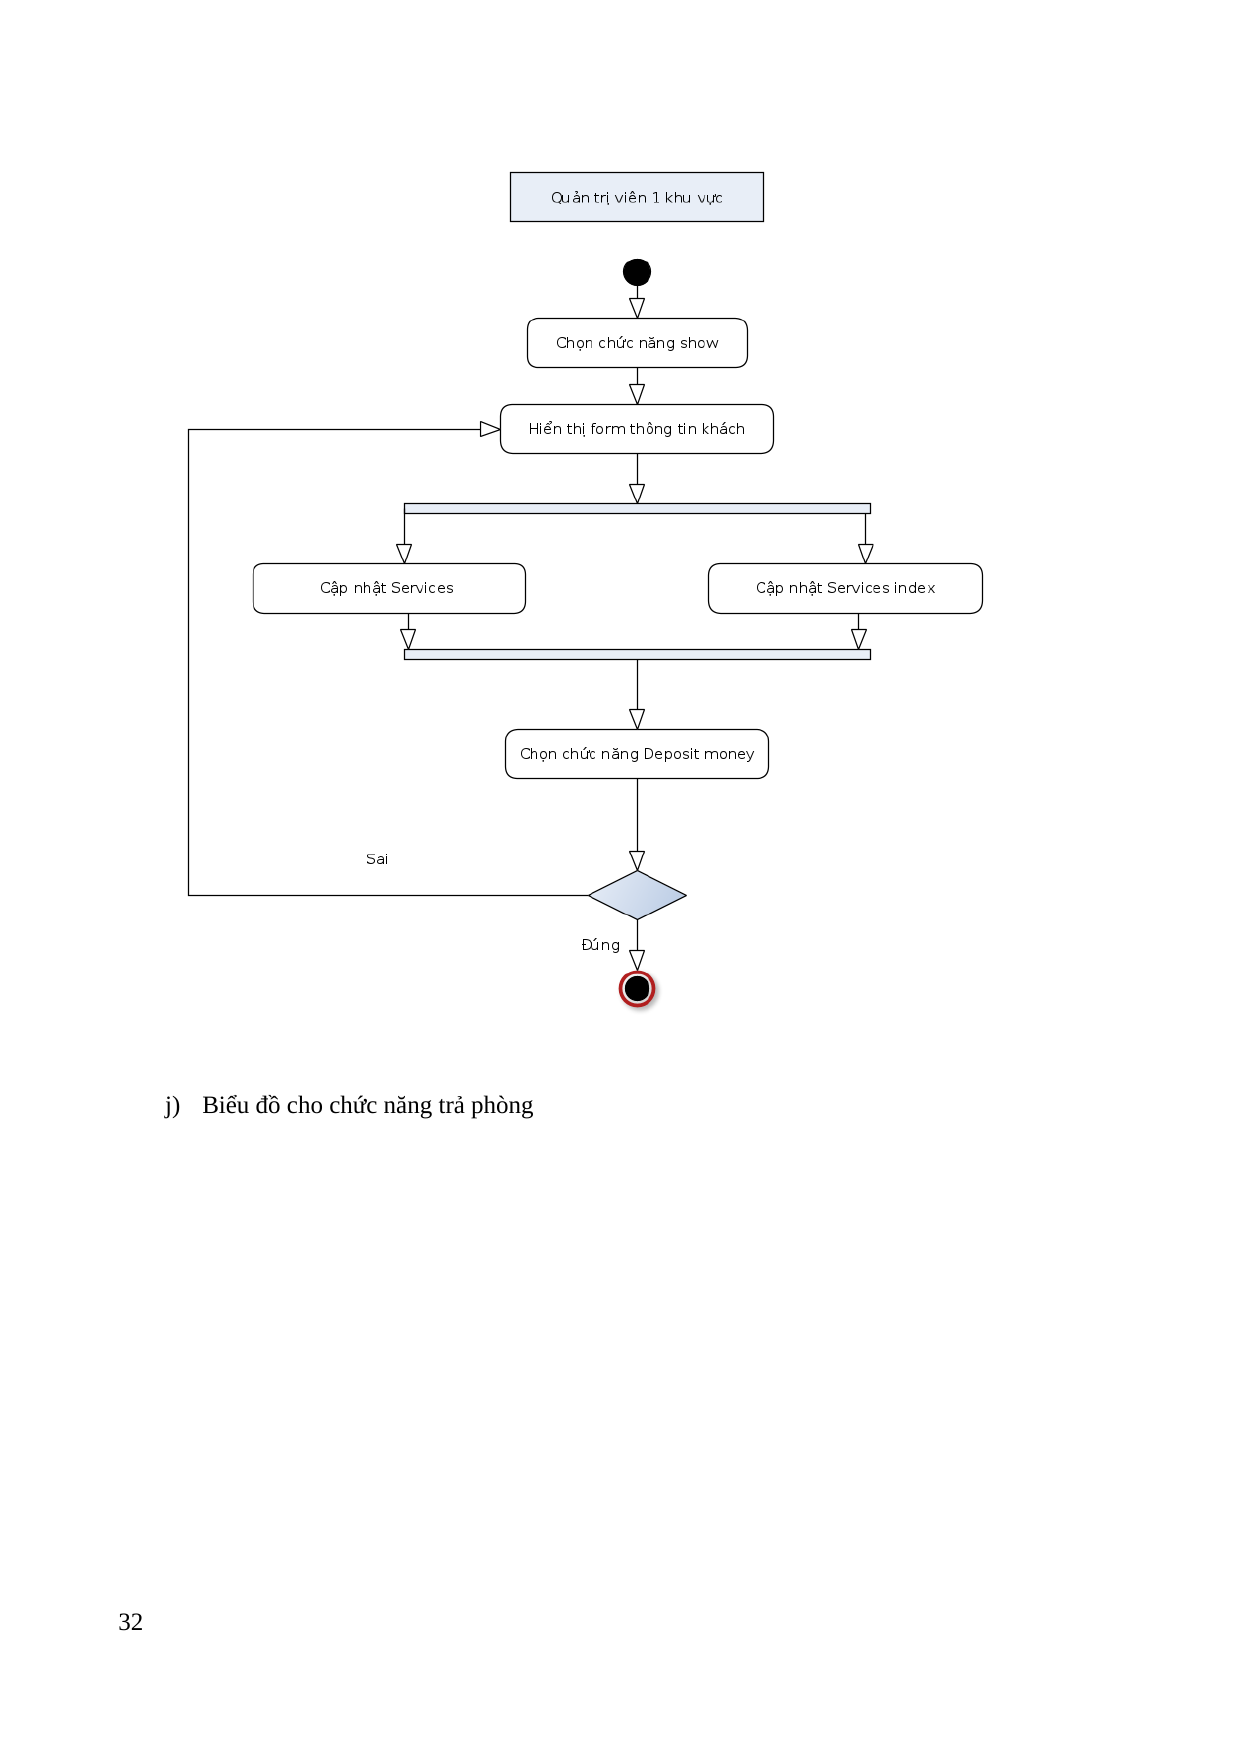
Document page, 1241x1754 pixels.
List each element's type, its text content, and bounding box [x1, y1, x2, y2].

list Biểu đồ cho chức năng trả phòng [165, 1090, 1122, 1118]
picture [141, 143, 1099, 1033]
